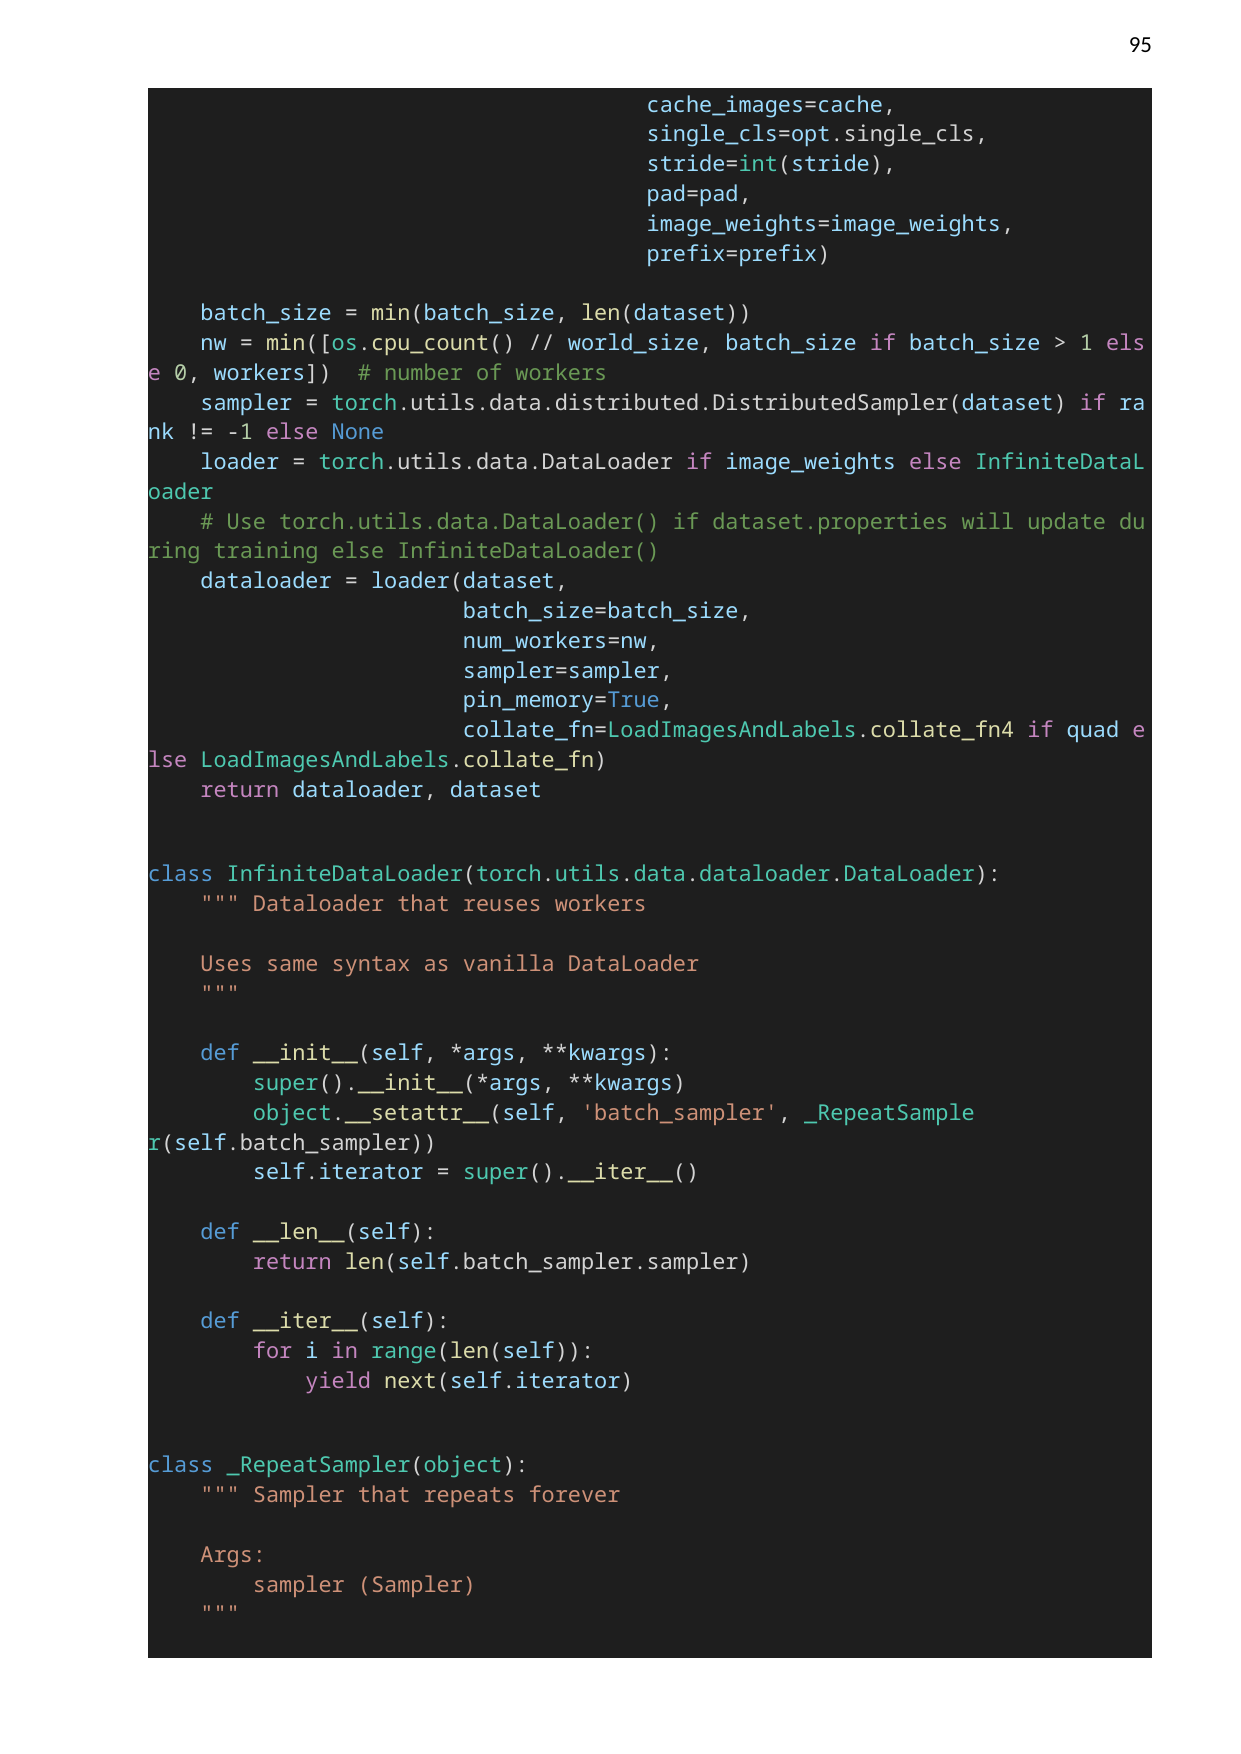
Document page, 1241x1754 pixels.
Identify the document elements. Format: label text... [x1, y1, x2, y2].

text self.iterator = super().__iter__() [148, 1156, 1152, 1186]
text yield next(self.iterator) [148, 1365, 1152, 1394]
text sampler (Sampler) [148, 1568, 1152, 1598]
text stride=int(stride), [148, 148, 1152, 178]
text class InfiniteDataLoader(torch.utils.data.dataloader.DataLoader): [148, 858, 1152, 888]
text Uses same syntax as vanilla DataLoader [148, 948, 1152, 977]
text """ [148, 1598, 1152, 1628]
text batch_size = min(batch_size, len(dataset)) [148, 297, 1152, 327]
text pad=pad, [148, 178, 1152, 208]
text single_cls=opt.single_cls, [148, 118, 1152, 148]
text prefix=prefix) [148, 237, 1152, 267]
text super().__init__(*args, **kwargs) [148, 1067, 1152, 1097]
text Args: [148, 1539, 1152, 1568]
text loader = torch.utils.data.DataLoader if image_weights else InfiniteDataLoader [148, 446, 1152, 506]
text sampler = torch.utils.data.distributed.DistributedSampler(dataset) if rank != -1 else None [148, 386, 1152, 446]
text def __init__(self, *args, **kwargs): [148, 1037, 1152, 1067]
text collate_fn=LoadImagesAndLabels.collate_fn4 if quad else LoadImagesAndLabels.collate_fn) [148, 714, 1152, 774]
text """ Dataloader that reuses workers [148, 888, 1152, 918]
text for i in range(len(self)): [148, 1335, 1152, 1365]
text class _RepeatSampler(object): [148, 1449, 1152, 1479]
text cache_images=cache, [148, 88, 1152, 118]
text def __len__(self): [148, 1216, 1152, 1246]
text dataloader = loader(dataset, [148, 565, 1152, 595]
text sampler=sampler, [148, 654, 1152, 684]
text pin_memory=True, [148, 684, 1152, 714]
text return dataloader, dataset [148, 774, 1152, 803]
text nw = min([os.cpu_count() // world_size, batch_size if batch_size > 1 else 0, workers]) # number of workers [148, 327, 1152, 386]
text """ Sampler that repeats forever [148, 1479, 1152, 1509]
text """ [148, 977, 1152, 1007]
text object.__setattr__(self, 'batch_sampler', _RepeatSampler(self.batch_sampler)) [148, 1097, 1152, 1156]
text batch_size=batch_size, [148, 595, 1152, 625]
text # Use torch.utils.data.DataLoader() if dataset.properties will update during training else InfiniteDataLoader() [148, 506, 1152, 565]
text return len(self.batch_sampler.sampler) [148, 1246, 1152, 1275]
text num_workers=nw, [148, 625, 1152, 654]
text image_weights=image_weights, [148, 208, 1152, 237]
text def __iter__(self): [148, 1305, 1152, 1335]
